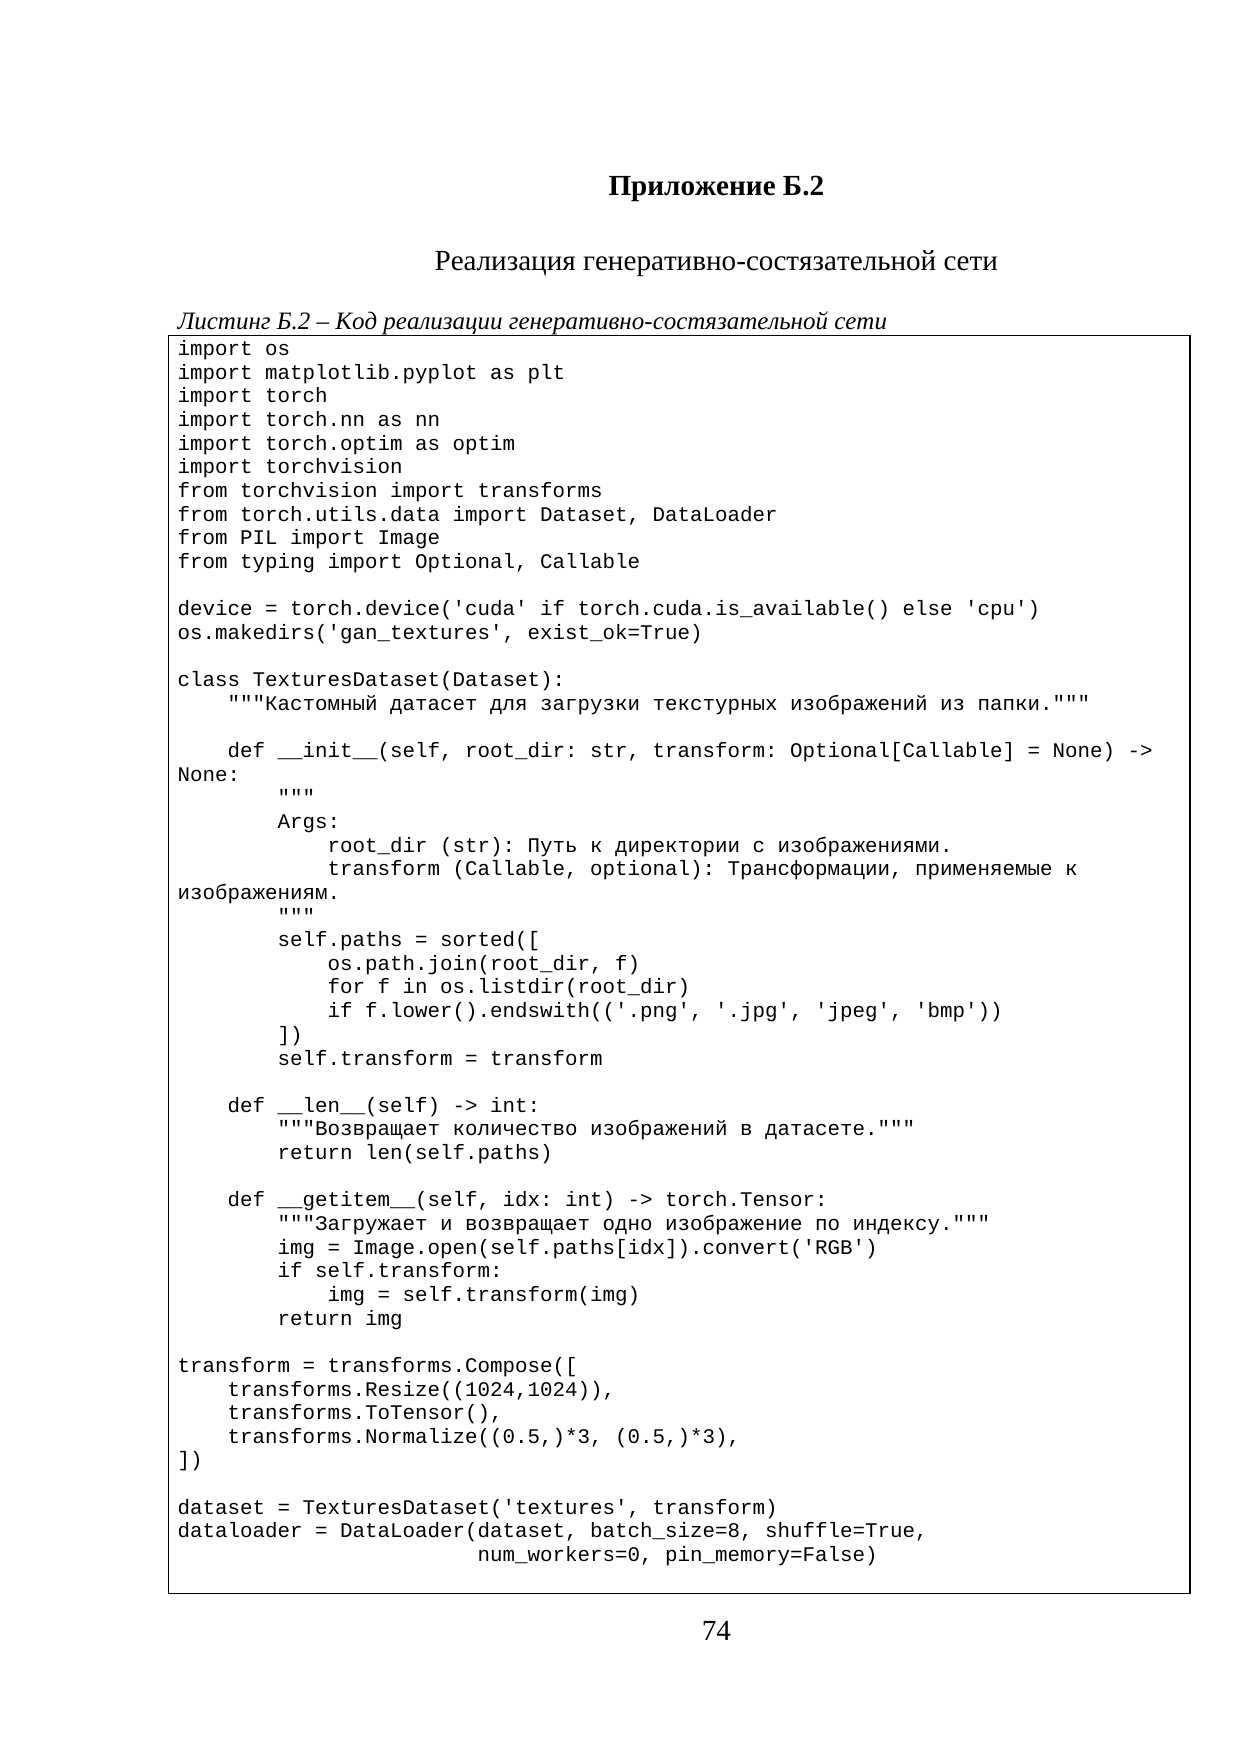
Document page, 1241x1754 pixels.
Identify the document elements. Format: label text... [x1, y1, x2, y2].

text Листинг Б.2 – Код реализации генеративно-состязательной сети [177, 306, 1181, 335]
text class TexturesDataset(Dataset): [177, 669, 1181, 693]
text for f in os.listdir(root_dir) [177, 977, 1181, 1000]
text """Возвращает количество изображений в датасете.""" [177, 1118, 1181, 1142]
text """ [177, 787, 1181, 811]
text Реализация генеративно-состязательной сети [177, 243, 1181, 277]
text from torch.utils.data import Dataset, DataLoader [177, 504, 1181, 527]
text ]) [177, 1024, 1181, 1047]
text import torchvision [177, 456, 1181, 480]
text transform = transforms.Compose([ [177, 1355, 1181, 1378]
text os.path.join(root_dir, f) [177, 953, 1181, 977]
text os.makedirs('gan_textures', exist_ok=True) [177, 622, 1181, 646]
text transforms.ToTensor(), [177, 1402, 1181, 1426]
text self.transform = transform [177, 1047, 1181, 1071]
text dataloader = DataLoader(dataset, batch_size=8, shuffle=True, [177, 1520, 1181, 1544]
text self.paths = sorted([ [177, 929, 1181, 953]
text from typing import Optional, Callable [177, 551, 1181, 574]
text from PIL import Image [177, 527, 1181, 551]
text transforms.Normalize((0.5,)*3, (0.5,)*3), [177, 1426, 1181, 1449]
text def __getitem__(self, idx: int) -> torch.Tensor: [177, 1189, 1181, 1213]
text """Кастомный датасет для загрузки текстурных изображений из папки.""" [177, 693, 1181, 716]
text num_workers=0, pin_memory=False) [177, 1544, 1181, 1568]
text import torch.nn as nn [177, 409, 1181, 433]
text import matplotlib.pyplot as plt [177, 362, 1181, 385]
text import torch [177, 385, 1181, 409]
text if f.lower().endswith(('.png', '.jpg', 'jpeg', 'bmp')) [177, 1000, 1181, 1024]
text def __init__(self, root_dir: str, transform: Optional[Callable] = None) -> None: [177, 740, 1181, 787]
text import os [169, 336, 1189, 362]
text import torch.optim as optim [177, 433, 1181, 456]
text Args: [177, 811, 1181, 835]
text root_dir (str): Путь к директории с изображениями. [177, 835, 1181, 858]
text """ [177, 906, 1181, 929]
text return img [177, 1308, 1181, 1331]
text img = self.transform(img) [177, 1284, 1181, 1308]
text transform (Callable, optional): Трансформации, применяемые к изображениям. [177, 858, 1181, 906]
text """Загружает и возвращает одно изображение по индексу.""" [177, 1213, 1181, 1237]
text if self.transform: [177, 1260, 1181, 1284]
text img = Image.open(self.paths[idx]).convert('RGB') [177, 1237, 1181, 1260]
text transforms.Resize((1024,1024)), [177, 1378, 1181, 1402]
text return len(self.paths) [177, 1142, 1181, 1166]
text from torchvision import transforms [177, 480, 1181, 504]
text dataset = TexturesDataset('textures', transform) [177, 1497, 1181, 1520]
subtitle Приложение Б.2 [177, 168, 1181, 202]
text def __len__(self) -> int: [177, 1095, 1181, 1118]
text device = torch.device('cuda' if torch.cuda.is_available() else 'cpu') [177, 598, 1181, 622]
text ]) [177, 1449, 1181, 1473]
